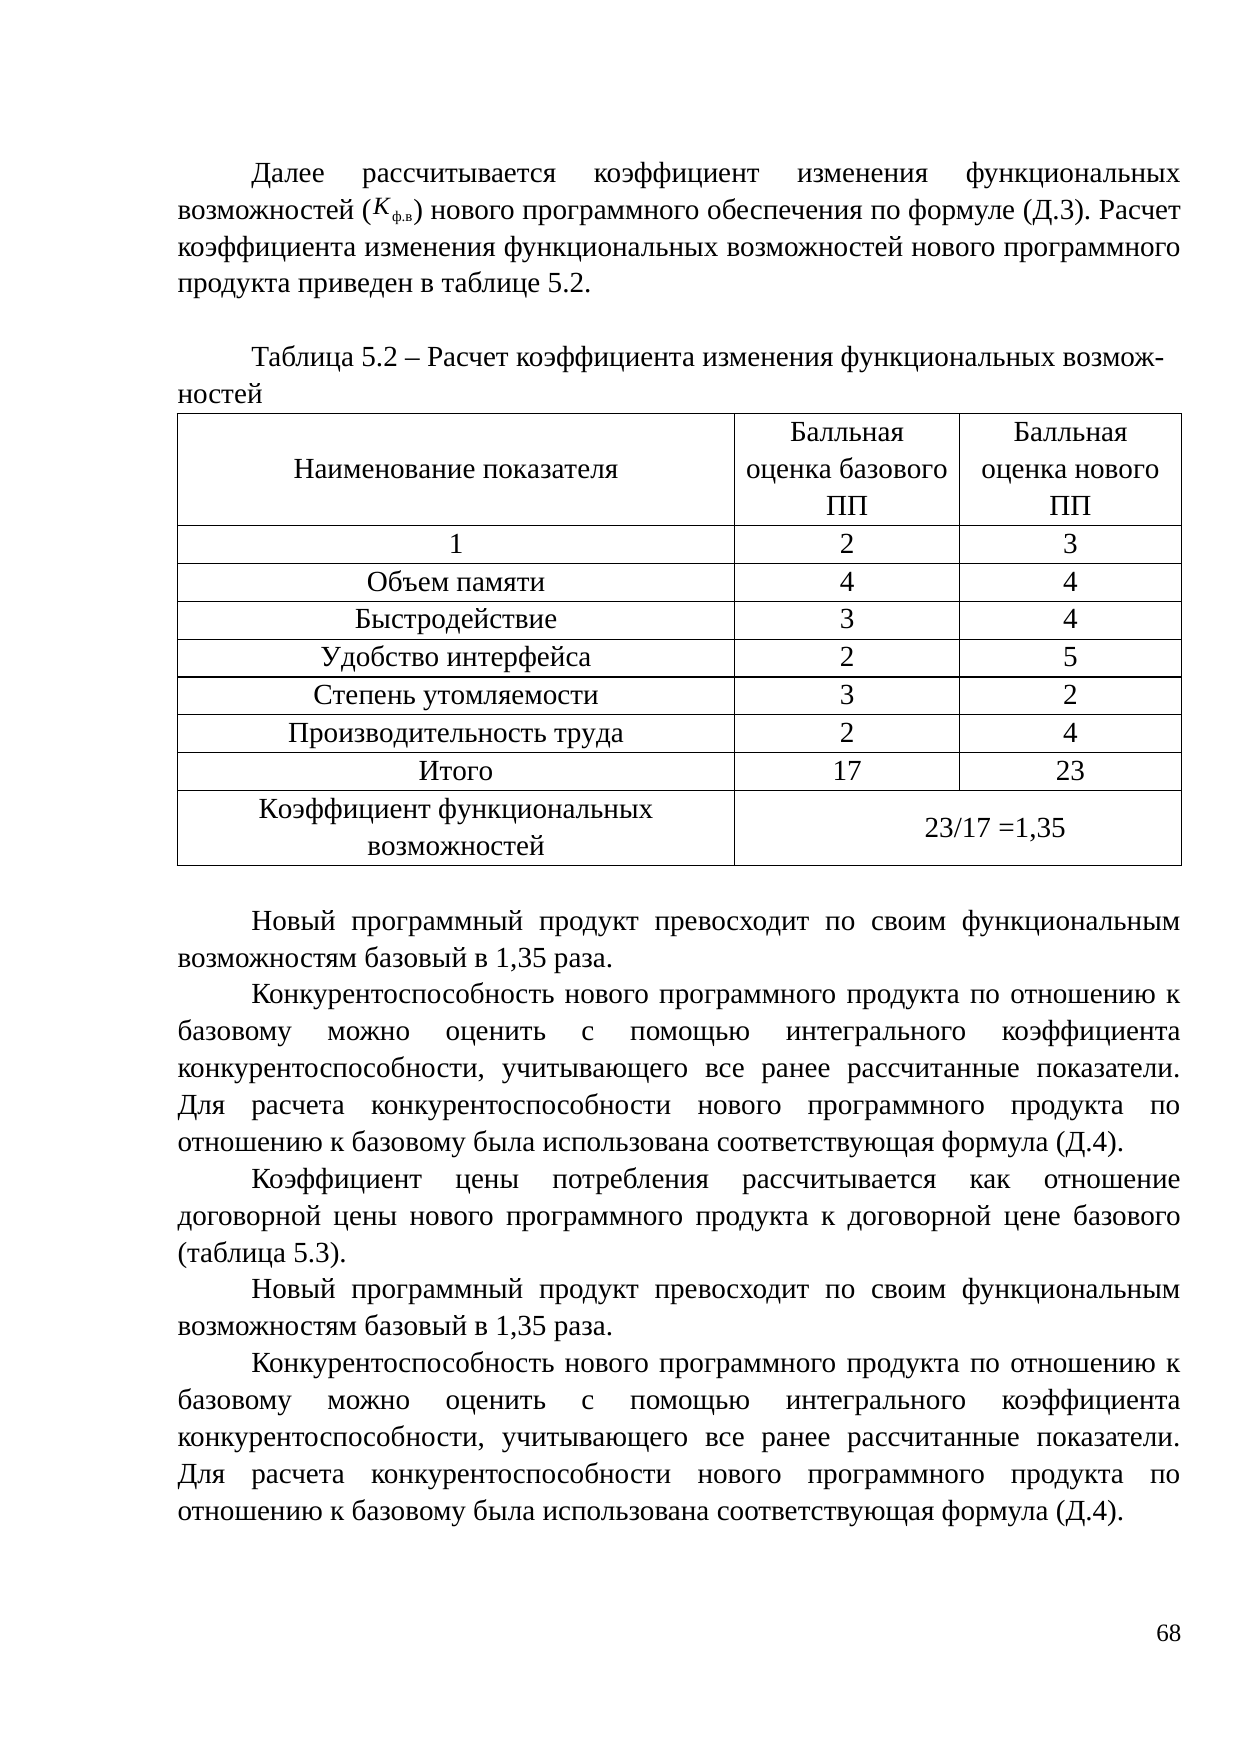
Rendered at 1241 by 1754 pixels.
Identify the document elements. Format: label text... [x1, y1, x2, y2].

text Конкурентоспособность нового программного продукта по отношению к базовому можно оценить с помощью интегрального коэффициента конкурентоспособности, учитывающего все ранее рассчитанные показатели. Для расчета конкурентоспособности нового программного продукта по отношению к базовому была использована соответствующая формула (Д.4). [177, 1345, 1181, 1526]
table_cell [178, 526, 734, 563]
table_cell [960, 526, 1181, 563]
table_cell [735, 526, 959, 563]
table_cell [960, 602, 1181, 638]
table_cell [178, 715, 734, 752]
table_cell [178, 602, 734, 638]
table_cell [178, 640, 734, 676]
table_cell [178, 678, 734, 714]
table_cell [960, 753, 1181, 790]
text Новый программный продукт превосходит по своим функциональным возможностям базовый в 1,35 раза. [177, 1272, 1181, 1342]
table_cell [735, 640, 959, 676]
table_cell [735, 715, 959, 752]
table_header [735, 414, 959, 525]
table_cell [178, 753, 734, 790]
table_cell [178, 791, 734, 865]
text Конкурентоспособность нового программного продукта по отношению к базовому можно оценить с помощью интегрального коэффициента конкурентоспособности, учитывающего все ранее рассчитанные показатели. Для расчета конкурентоспособности нового программного продукта по отношению к базовому была использована соответствующая формула (Д.4). [177, 977, 1181, 1158]
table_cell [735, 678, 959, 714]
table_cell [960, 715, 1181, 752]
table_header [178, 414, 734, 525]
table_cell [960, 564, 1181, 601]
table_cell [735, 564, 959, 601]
text Таблица 5.2 – Расчет коэффициента изменения функциональных возмож-ностей [177, 339, 1181, 410]
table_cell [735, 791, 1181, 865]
text Коэффициент цены потребления рассчитывается как отношение договорной цены нового программного продукта к договорной цене базового (таблица 5.3). [177, 1161, 1181, 1268]
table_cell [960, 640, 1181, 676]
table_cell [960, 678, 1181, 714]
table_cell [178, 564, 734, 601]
text Новый программный продукт превосходит по своим функциональным возможностям базовый в 1,35 раза. [177, 903, 1181, 973]
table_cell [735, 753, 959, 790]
text Далее рассчитывается коэффициент изменения функциональных возможностей () нового программного обеспечения по формуле (Д.3). Расчет коэффициента изменения функциональных возможностей нового программного продукта приведен в таблице 5.2. [177, 155, 1181, 299]
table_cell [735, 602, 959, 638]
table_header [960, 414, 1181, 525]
